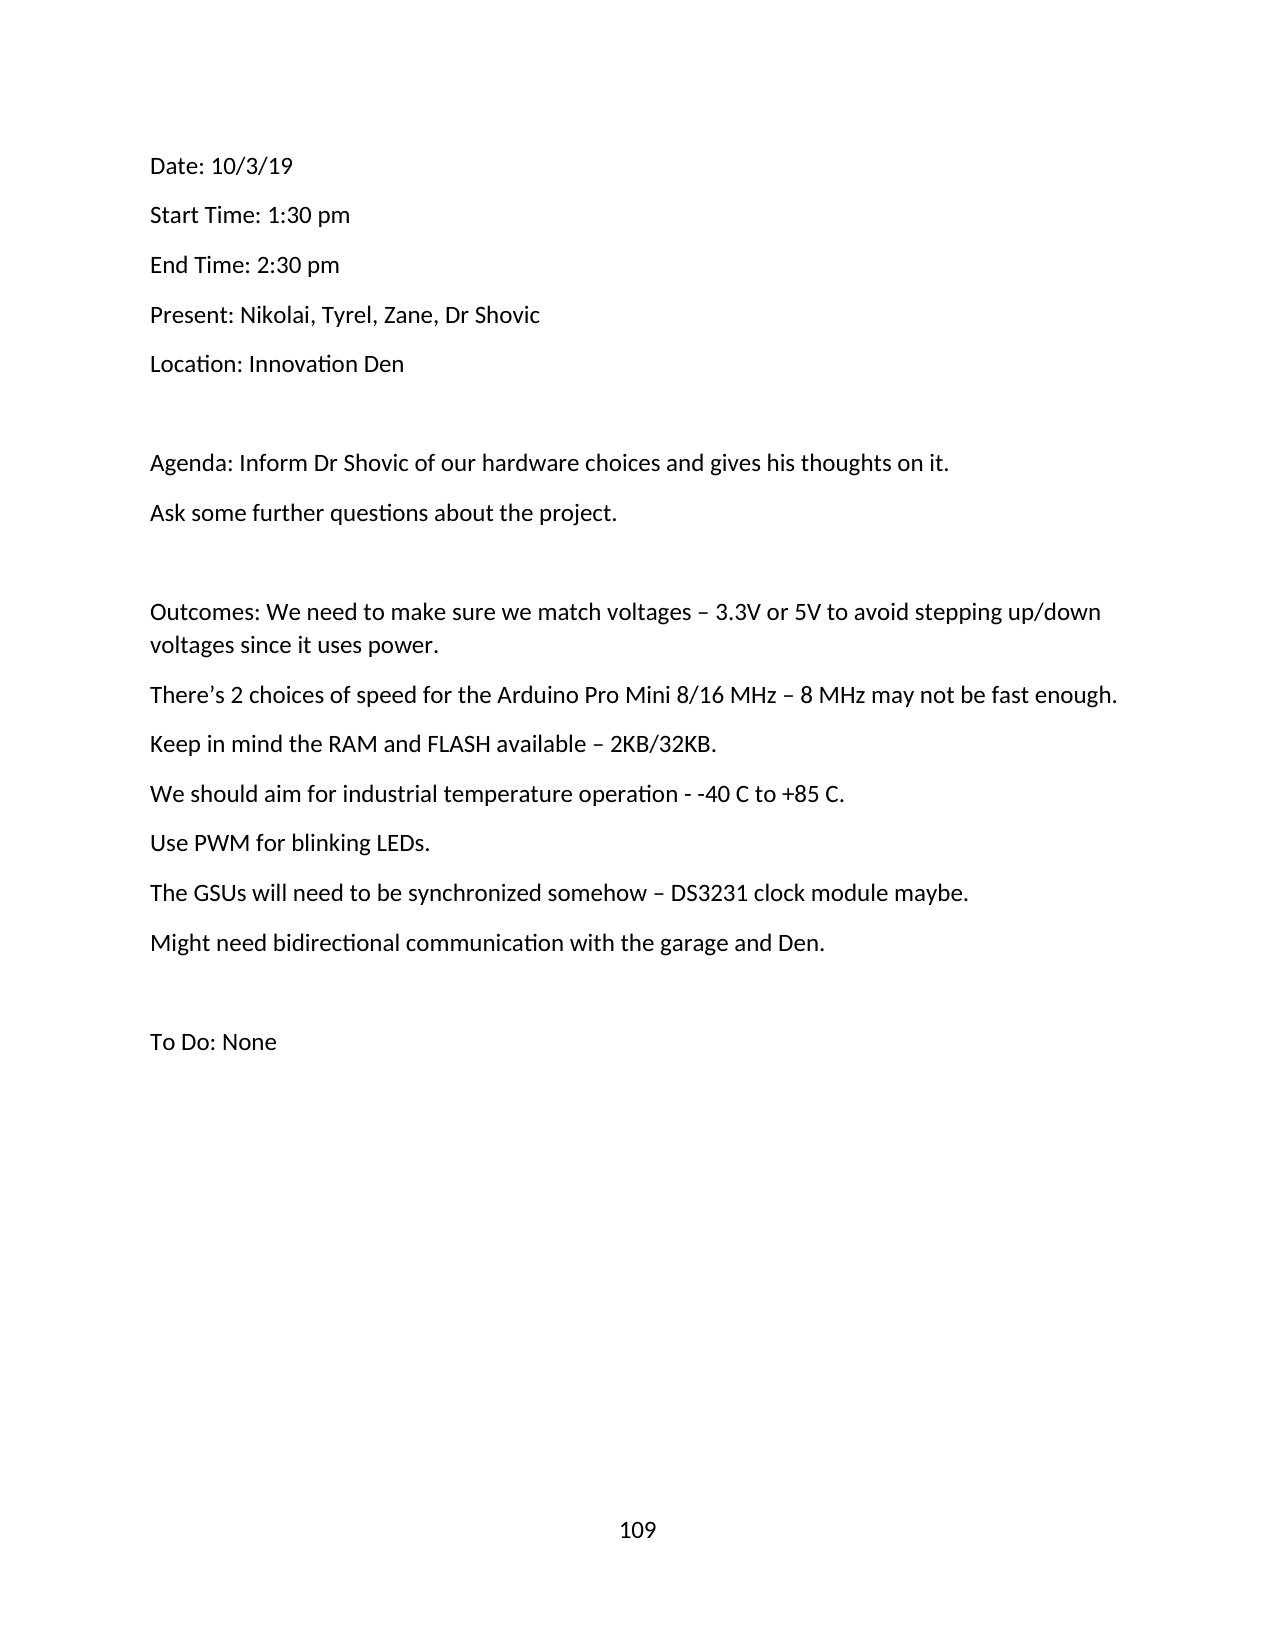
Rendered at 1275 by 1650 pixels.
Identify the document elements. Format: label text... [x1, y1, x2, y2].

text We should aim for industrial temperature operation - -40 C to +85 C. [150, 778, 1125, 808]
text End Time: 2:30 pm [150, 249, 1125, 280]
text Present: Nikolai, Tyrel, Zane, Dr Shovic [150, 299, 1125, 329]
text The GSUs will need to be synchronized somehow – DS3231 clock module maybe. [150, 877, 1125, 908]
text There’s 2 choices of speed for the Arduino Pro Mini 8/16 MHz – 8 MHz may not be fast enough. [150, 679, 1125, 709]
text Agenda: Inform Dr Shovic of our hardware choices and gives his thoughts on it. [150, 447, 1125, 478]
text Date: 10/3/19 [150, 150, 1125, 181]
text Outcomes: We need to make sure we match voltages – 3.3V or 5V to avoid stepping up/down voltages since it uses power. [150, 596, 1125, 660]
text Keep in mind the RAM and FLASH available – 2KB/32KB. [150, 728, 1125, 759]
text Location: Innovation Den [150, 348, 1125, 379]
text Use PWM for blinking LEDs. [150, 827, 1125, 858]
text Start Time: 1:30 pm [150, 199, 1125, 230]
text To Do: None [150, 1026, 1125, 1056]
text Ask some further questions about the project. [150, 497, 1125, 528]
text Might need bidirectional communication with the garage and Den. [150, 927, 1125, 957]
